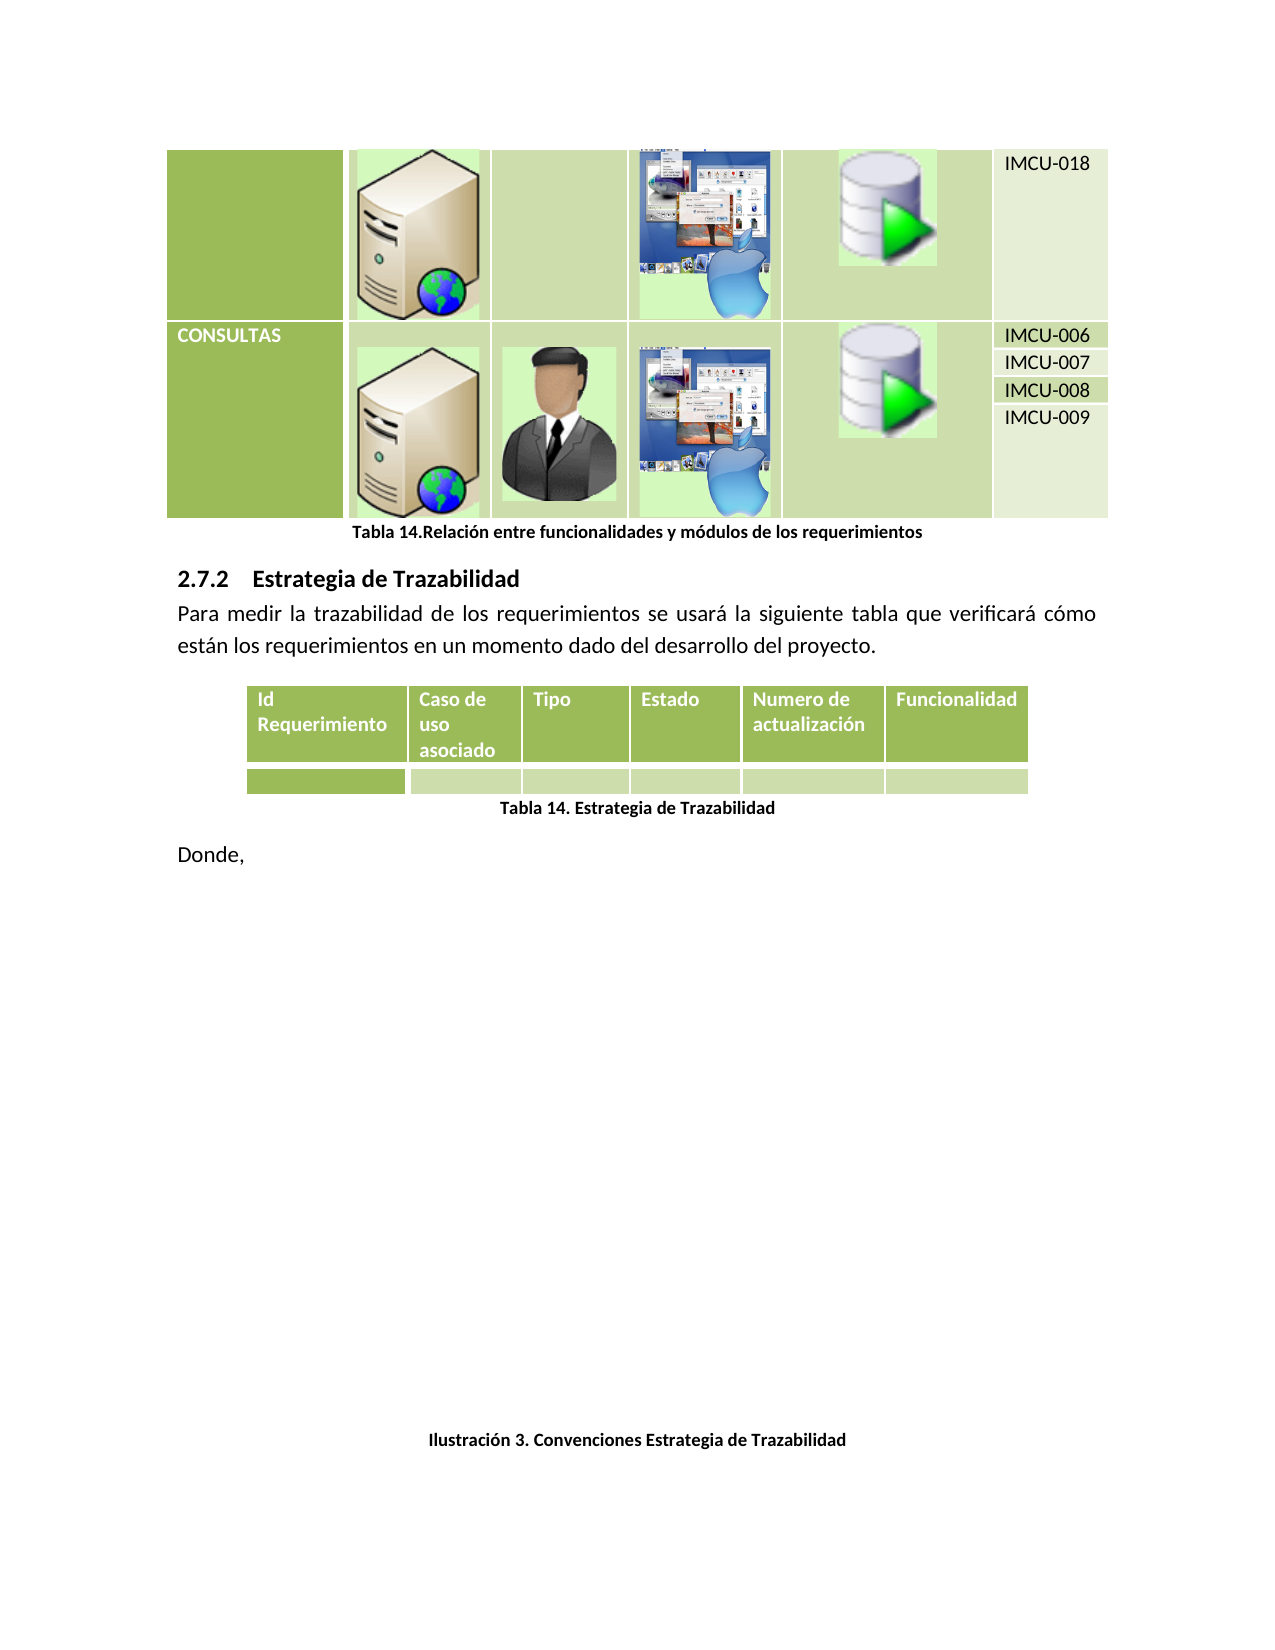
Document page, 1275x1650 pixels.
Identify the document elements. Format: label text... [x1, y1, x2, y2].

table_cell IMCU-006 [994, 322, 1108, 347]
picture [357, 149, 480, 320]
table_cell [349, 322, 490, 518]
table_header Id Requerimiento [247, 686, 407, 762]
table_cell [629, 322, 781, 518]
table_header Estado [631, 686, 740, 762]
text Donde, [177, 840, 1098, 1403]
table_header Tipo [523, 686, 629, 762]
table_cell CONSULTAS [167, 322, 343, 518]
table_cell [743, 769, 884, 794]
table_cell IMCU-018 [994, 149, 1108, 320]
text Para medir la trazabilidad de los requerimientos se usará la siguiente tabla que verificará cómo están los requerimientos en un momento dado del desarrollo del proyecto. [177, 599, 1098, 659]
subtitle Estrategia de Trazabilidad [177, 564, 1098, 594]
table_cell [492, 322, 627, 518]
picture [838, 322, 937, 438]
picture [639, 347, 771, 517]
table_cell IMCU-008 [994, 377, 1108, 402]
picture [357, 347, 480, 518]
picture [639, 149, 771, 319]
table_cell [783, 322, 992, 518]
picture [838, 149, 937, 266]
text Tabla 14. Estrategia de Trazabilidad [177, 796, 1098, 819]
picture [502, 347, 617, 501]
text Ilustración 3. Convenciones Estrategia de Trazabilidad [177, 1428, 1098, 1451]
text Tabla 14.Relación entre funcionalidades y módulos de los requerimientos [177, 520, 1098, 543]
table_header Caso de uso asociado [409, 686, 521, 762]
table_cell [411, 769, 521, 794]
table_cell IMCU-009 [994, 405, 1108, 518]
table_cell [247, 769, 405, 794]
table_cell IMCU-007 [994, 350, 1108, 375]
table_header Funcionalidad [886, 686, 1028, 762]
table_cell [523, 769, 629, 794]
table_cell [886, 769, 1028, 794]
table_cell [631, 769, 740, 794]
table_header Numero de actualización [743, 686, 884, 762]
